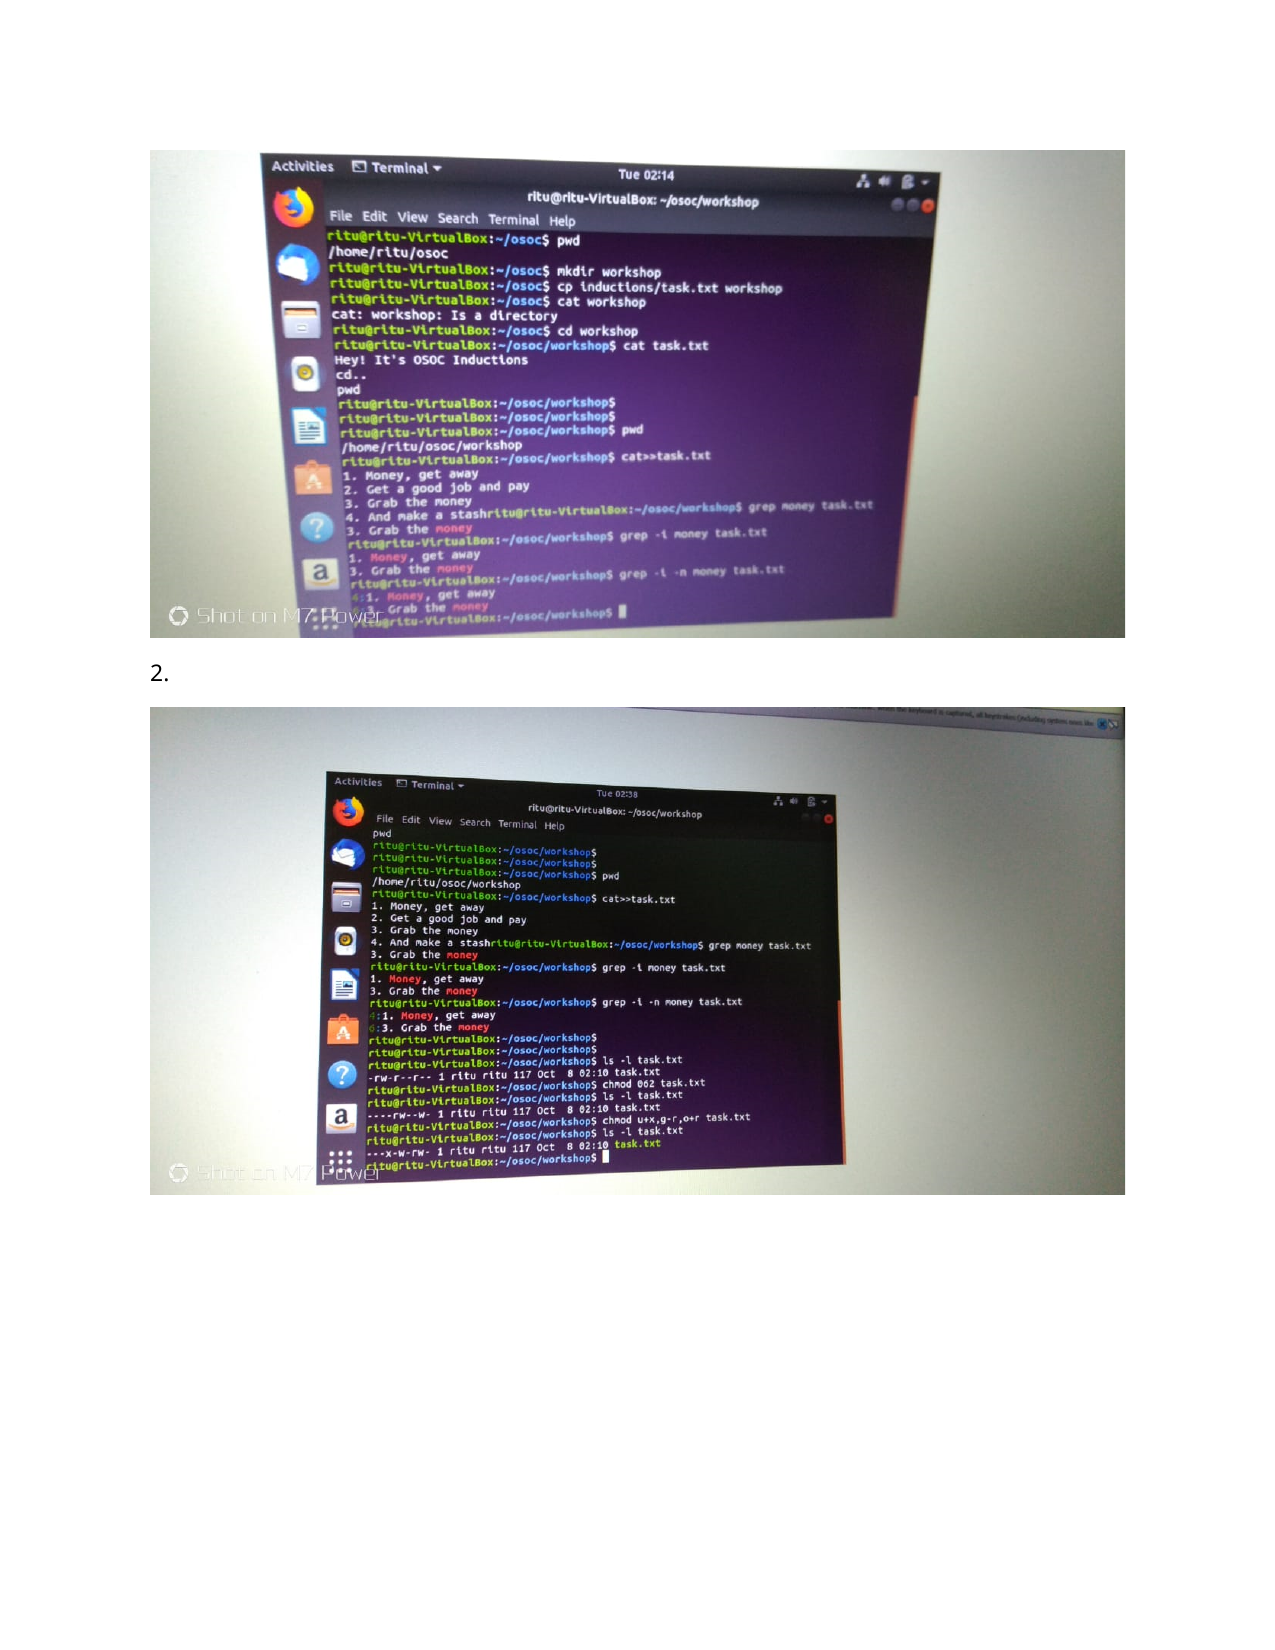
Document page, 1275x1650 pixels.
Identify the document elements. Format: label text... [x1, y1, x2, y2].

text 2. [150, 657, 1125, 688]
picture [150, 707, 1125, 1195]
picture [150, 150, 1125, 638]
